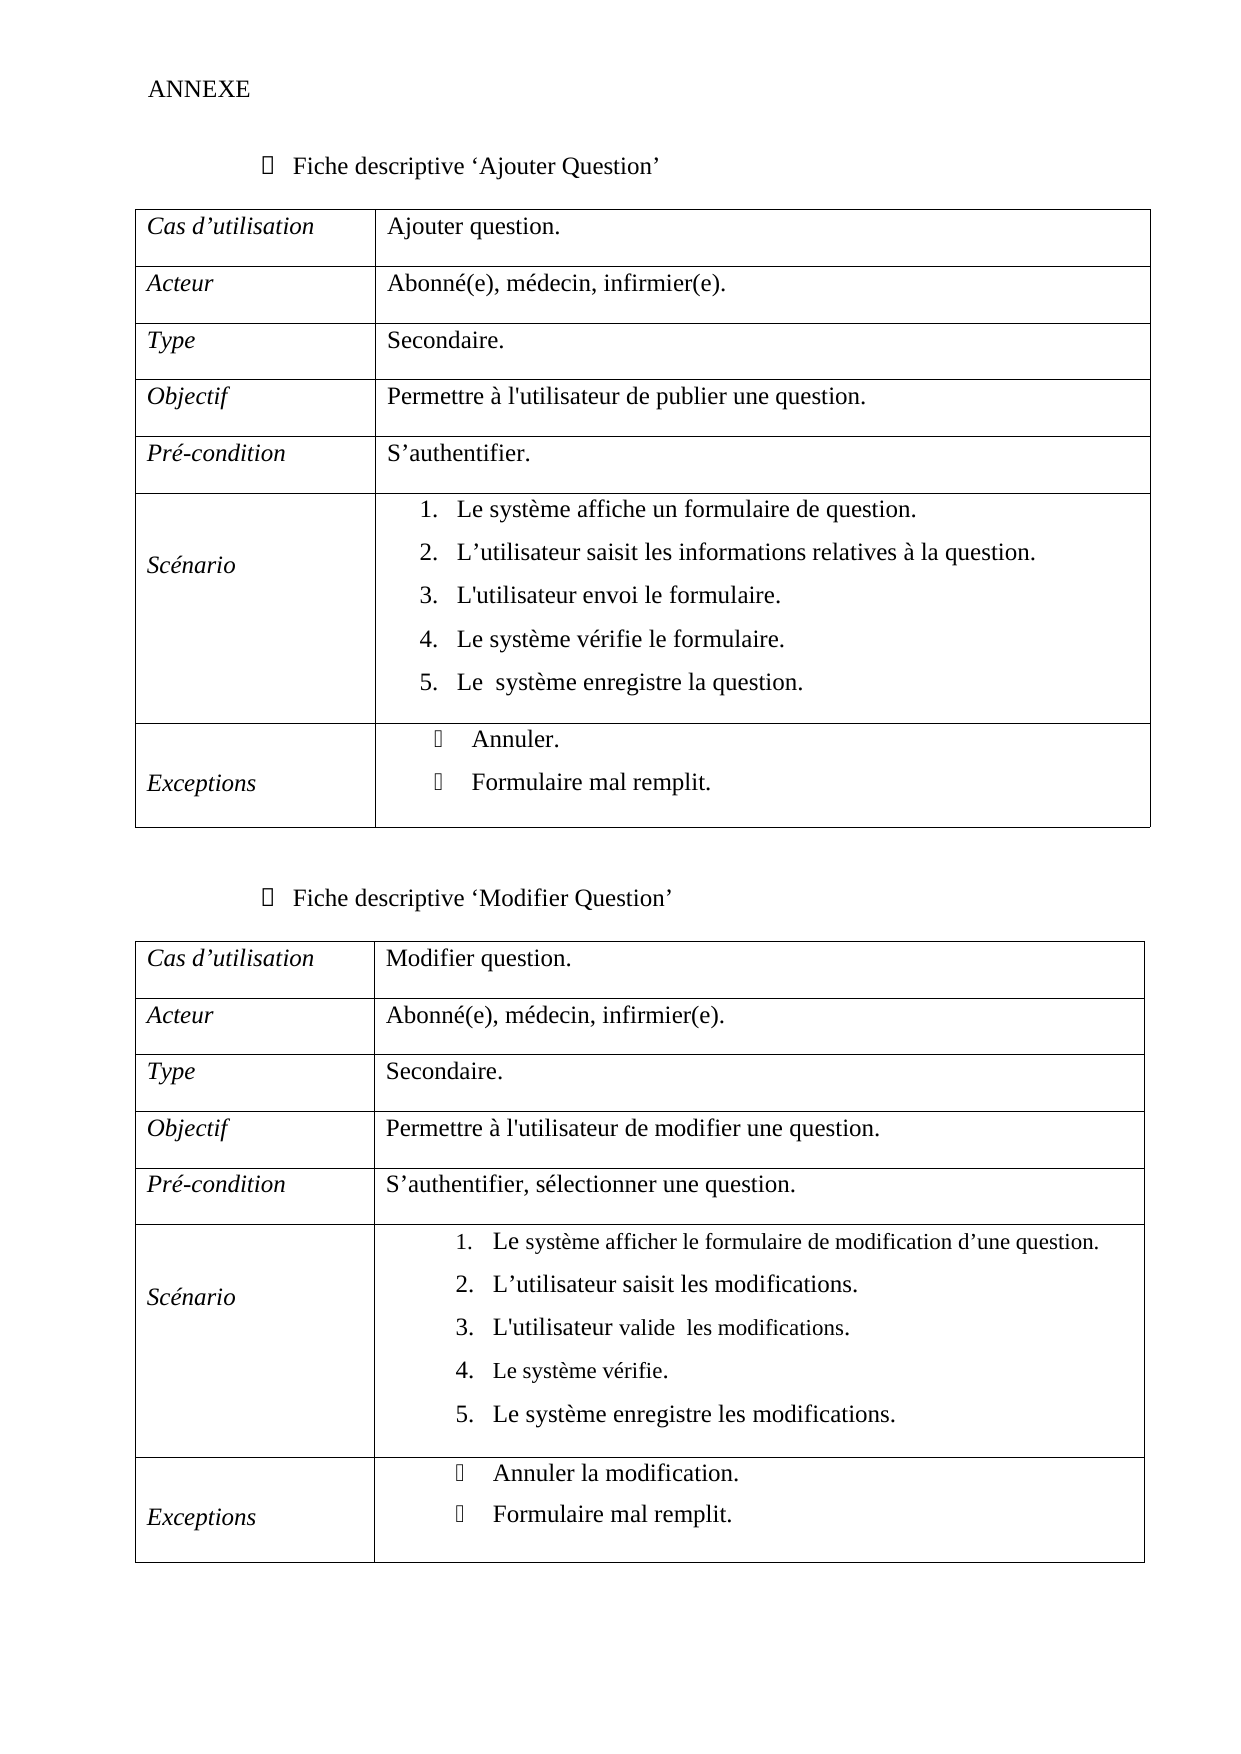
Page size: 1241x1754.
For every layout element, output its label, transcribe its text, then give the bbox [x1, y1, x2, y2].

table_cell Secondaire. [375, 1055, 1144, 1111]
table_cell Acteur [136, 267, 375, 323]
table_cell Acteur [136, 999, 374, 1054]
table_header Modifier question. [375, 942, 1144, 998]
table_cell Objectif [136, 380, 375, 436]
table_cell Scénario [136, 1225, 374, 1456]
table_cell Pré-condition [136, 1169, 374, 1224]
table_cell Pré-condition [136, 437, 375, 492]
table_cell Permettre à l'utilisateur de publier une question. [376, 380, 1150, 436]
table_cell S’authentifier. [376, 437, 1150, 492]
table_cell Exceptions [136, 1458, 374, 1562]
text ANNEXE [148, 74, 1154, 103]
table_header Ajouter question. [376, 210, 1150, 266]
table_cell  Annuler la modification.  Formulaire mal remplit. [375, 1458, 1144, 1562]
text Fiche descriptive ‘Modifier Question’ [260, 879, 1154, 913]
table_cell 1. Le système afficher le formulaire de modification d’une question. 2. L’utilisateur saisit les modifications. 3. L'utilisateur valide les modifications. 4. Le système vérifie. 5. Le système enregistre les modifications. [375, 1225, 1144, 1456]
table_cell Scénario [136, 494, 375, 723]
table_cell 1. Le système affiche un formulaire de question. 2. L’utilisateur saisit les informations relatives à la question. 3. L'utilisateur envoi le formulaire. 4. Le système vérifie le formulaire. 5. Le système enregistre la question. [376, 494, 1150, 723]
table_cell Exceptions [136, 724, 375, 827]
table_cell Permettre à l'utilisateur de modifier une question. [375, 1112, 1144, 1167]
table_cell Abonné(e), médecin, infirmier(e). [376, 267, 1150, 323]
table_cell  Annuler.  Formulaire mal remplit. [376, 724, 1150, 827]
table_cell Type [136, 1055, 374, 1111]
table_cell S’authentifier, sélectionner une question. [375, 1169, 1144, 1224]
table_cell Objectif [136, 1112, 374, 1167]
table_cell Type [136, 324, 375, 379]
text Fiche descriptive ‘Ajouter Question’ [260, 148, 1154, 182]
table_header Cas d’utilisation [136, 942, 374, 998]
table_cell Abonné(e), médecin, infirmier(e). [375, 999, 1144, 1054]
table_header Cas d’utilisation [136, 210, 375, 266]
table_cell Secondaire. [376, 324, 1150, 379]
